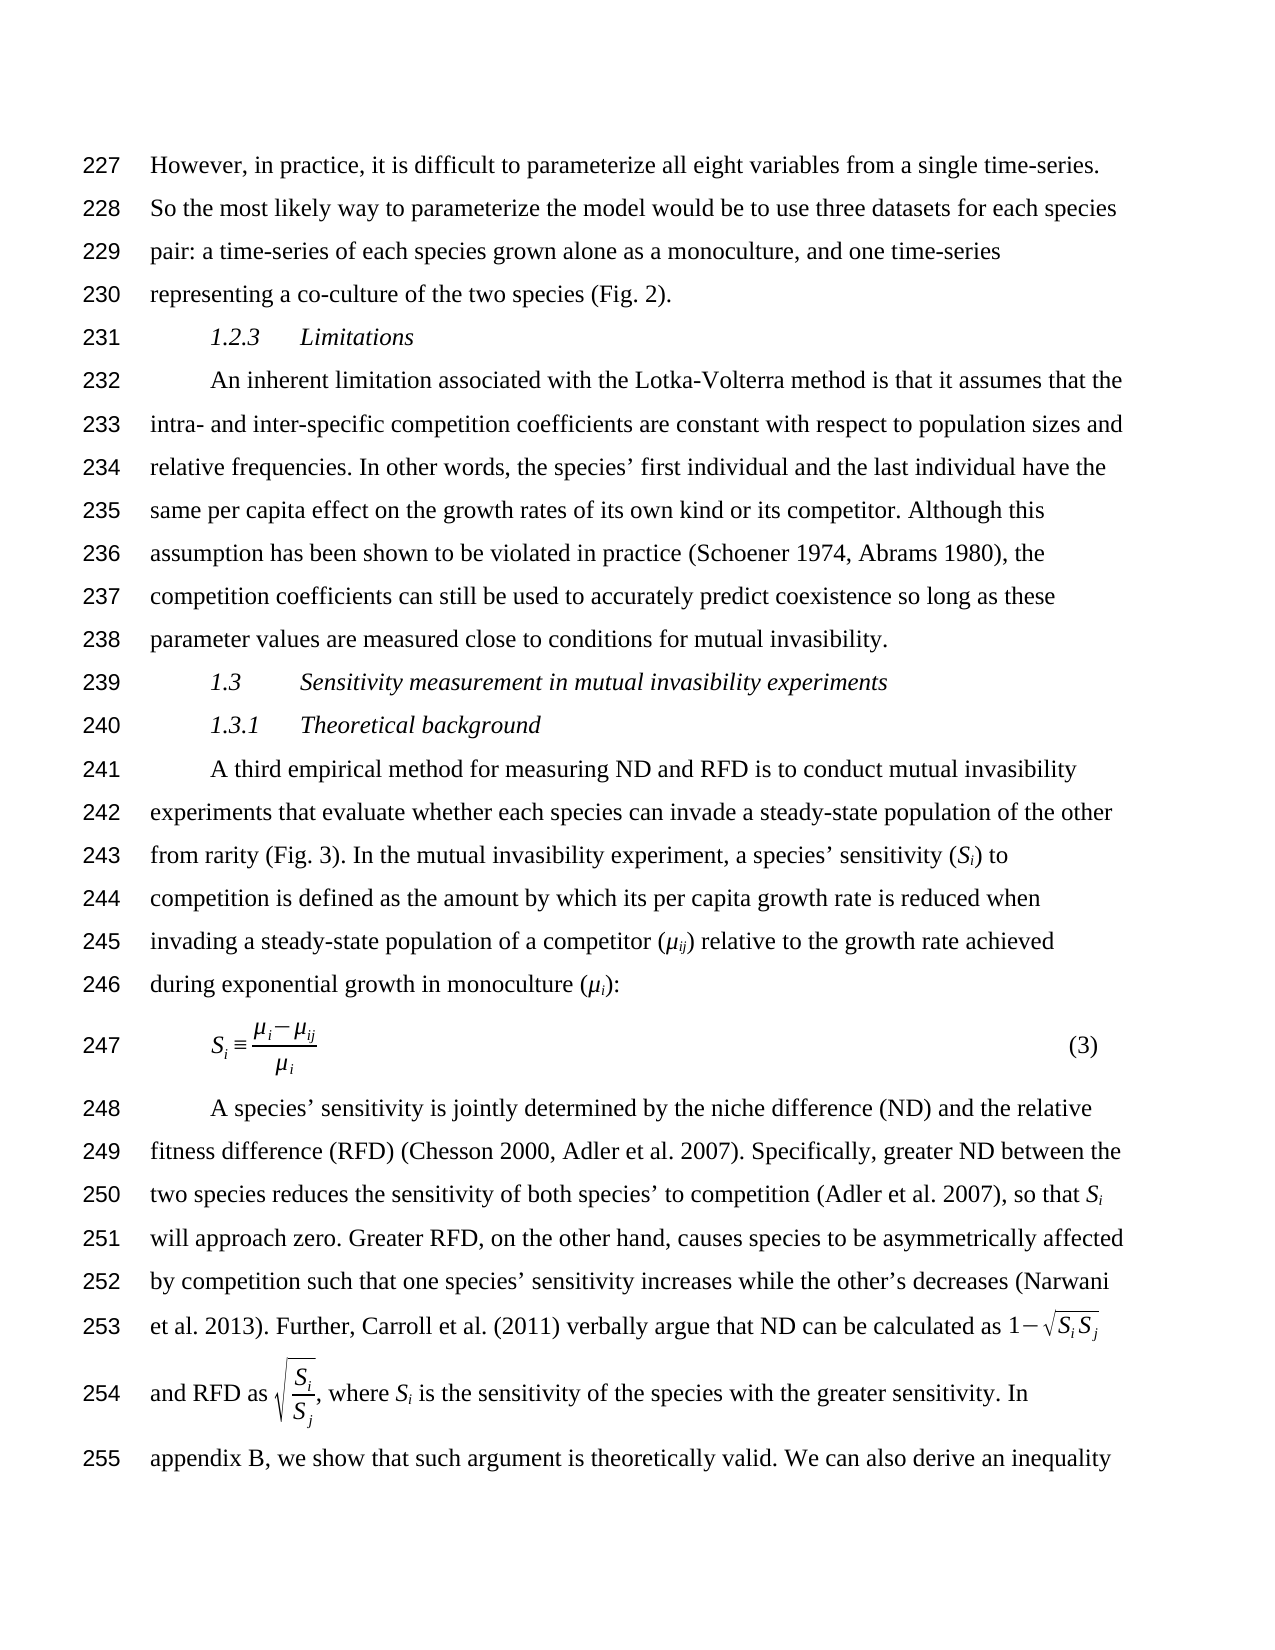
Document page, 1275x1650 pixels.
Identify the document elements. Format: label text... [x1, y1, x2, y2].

text An inherent limitation associated with the Lotka-Volterra method is that it assumes that the intra- and inter-specific competition coefficients are constant with respect to population sizes and relative frequencies. In other words, the species’ first individual and the last individual have the same per capita effect on the growth rates of its own kind or its competitor. Although this assumption has been shown to be violated in practice (Schoener 1974, Abrams 1980), the competition coefficients can still be used to accurately predict coexistence so long as these parameter values are measured close to conditions for mutual invasibility. [150, 366, 1125, 653]
text (3) [150, 1012, 1125, 1079]
list Limitations [150, 322, 1125, 351]
list Sensitivity measurement in mutual invasibility experiments [150, 667, 1125, 696]
list Theoretical background [150, 711, 1125, 739]
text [150, 1093, 1125, 1472]
text A third empirical method for measuring ND and RFD is to conduct mutual invasibility experiments that evaluate whether each species can invade a steady-state population of the other from rarity (Fig. 3). In the mutual invasibility experiment, a species’ sensitivity (Si) to competition is defined as the amount by which its per capita growth rate is reduced when invading a steady-state population of a competitor (μij) relative to the growth rate achieved during exponential growth in monoculture (μi): [150, 754, 1125, 998]
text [150, 150, 1125, 308]
